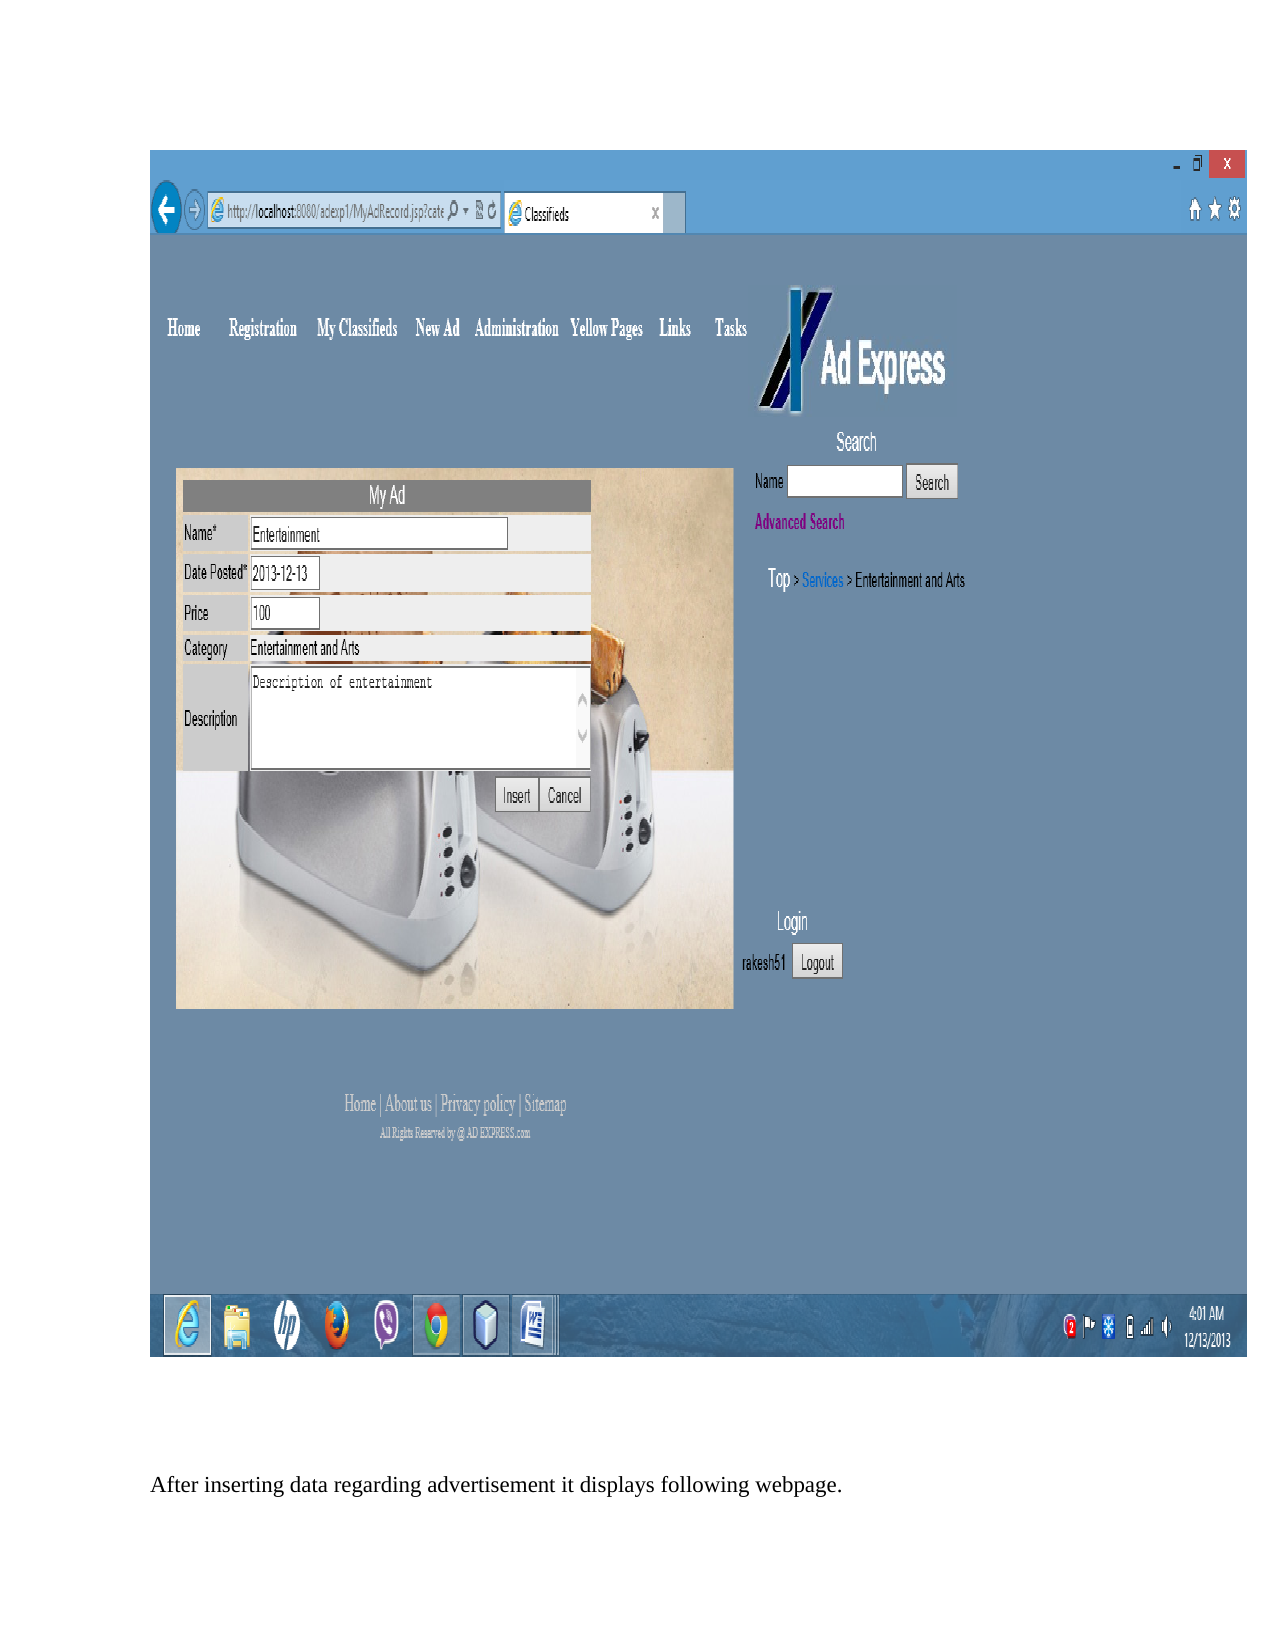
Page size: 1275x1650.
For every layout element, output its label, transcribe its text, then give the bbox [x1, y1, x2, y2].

text After inserting data regarding advertisement it displays following webpage. [150, 1471, 1125, 1498]
picture [150, 150, 1247, 1357]
